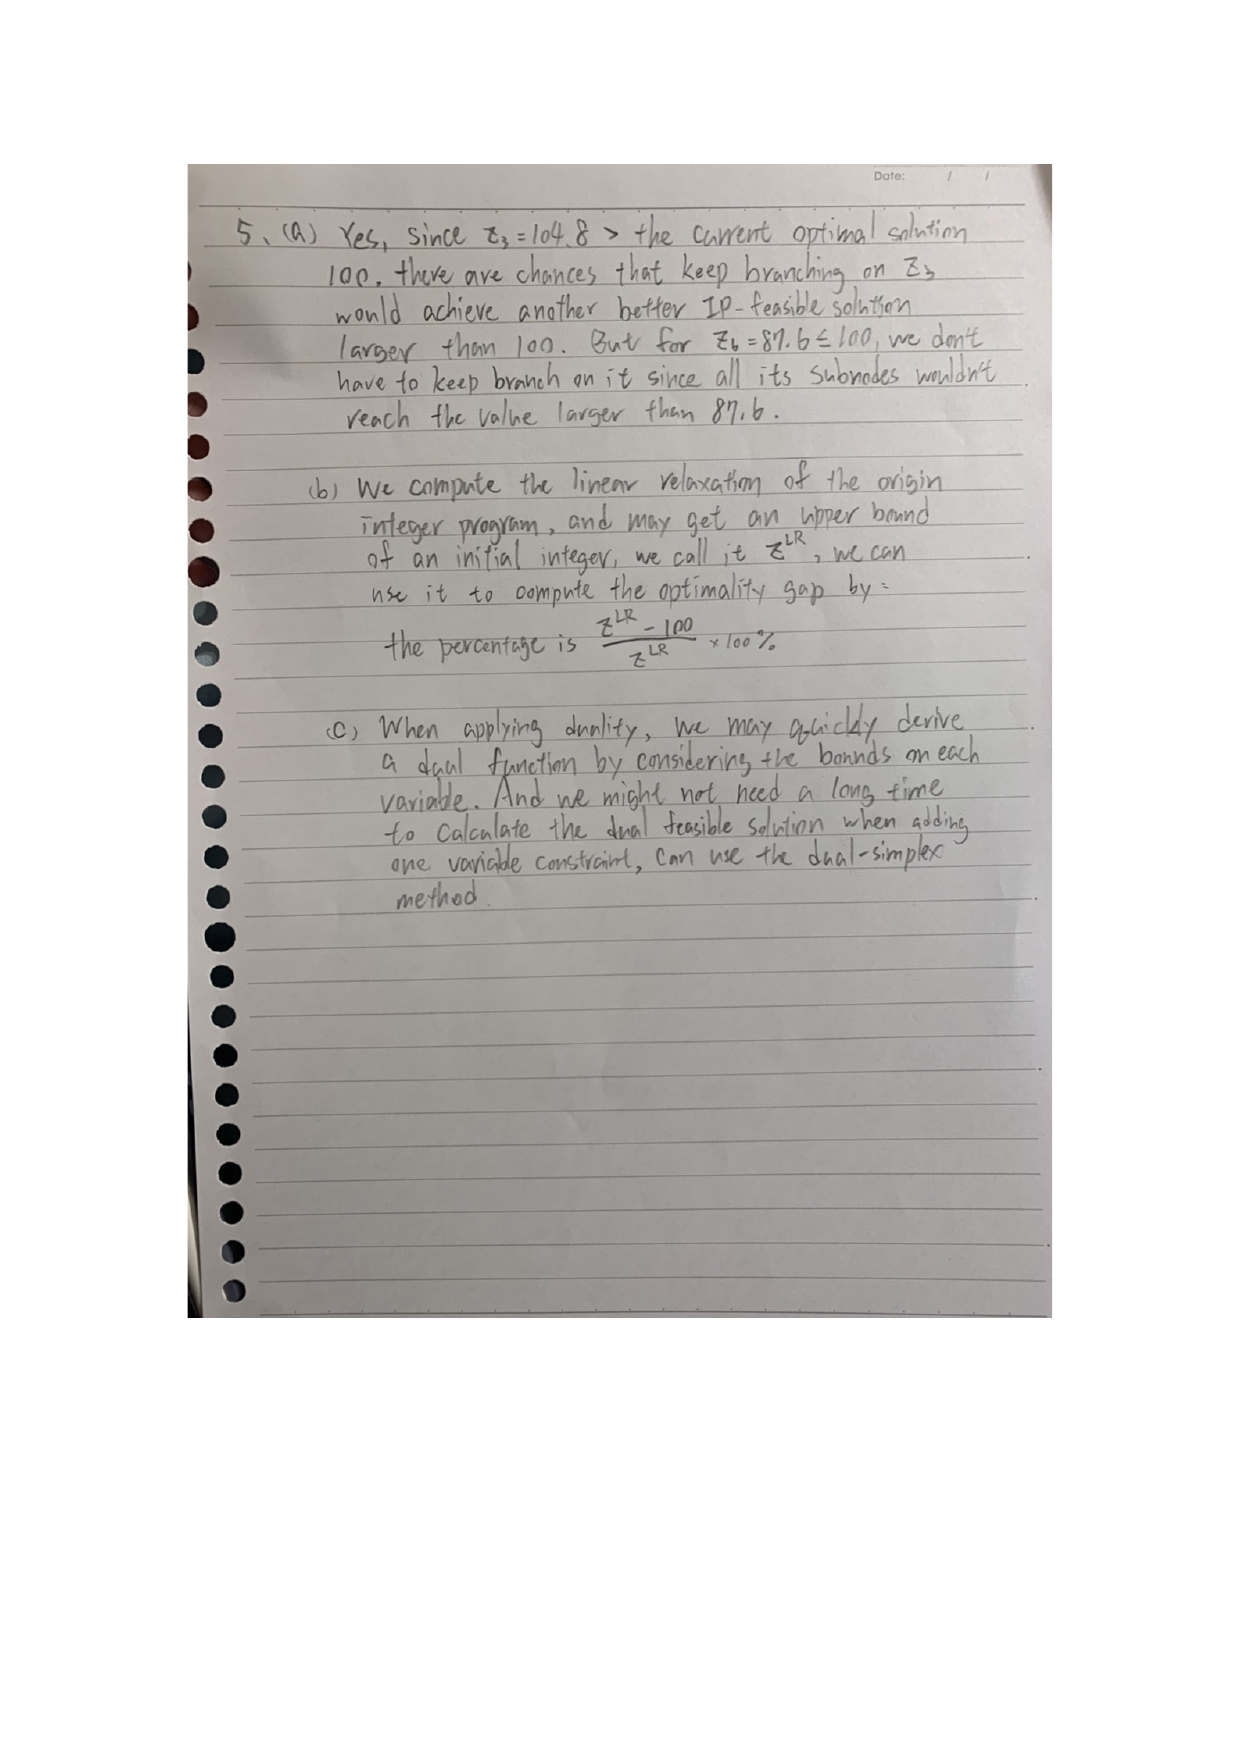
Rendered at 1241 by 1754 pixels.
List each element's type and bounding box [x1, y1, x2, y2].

picture [187, 164, 1053, 1318]
